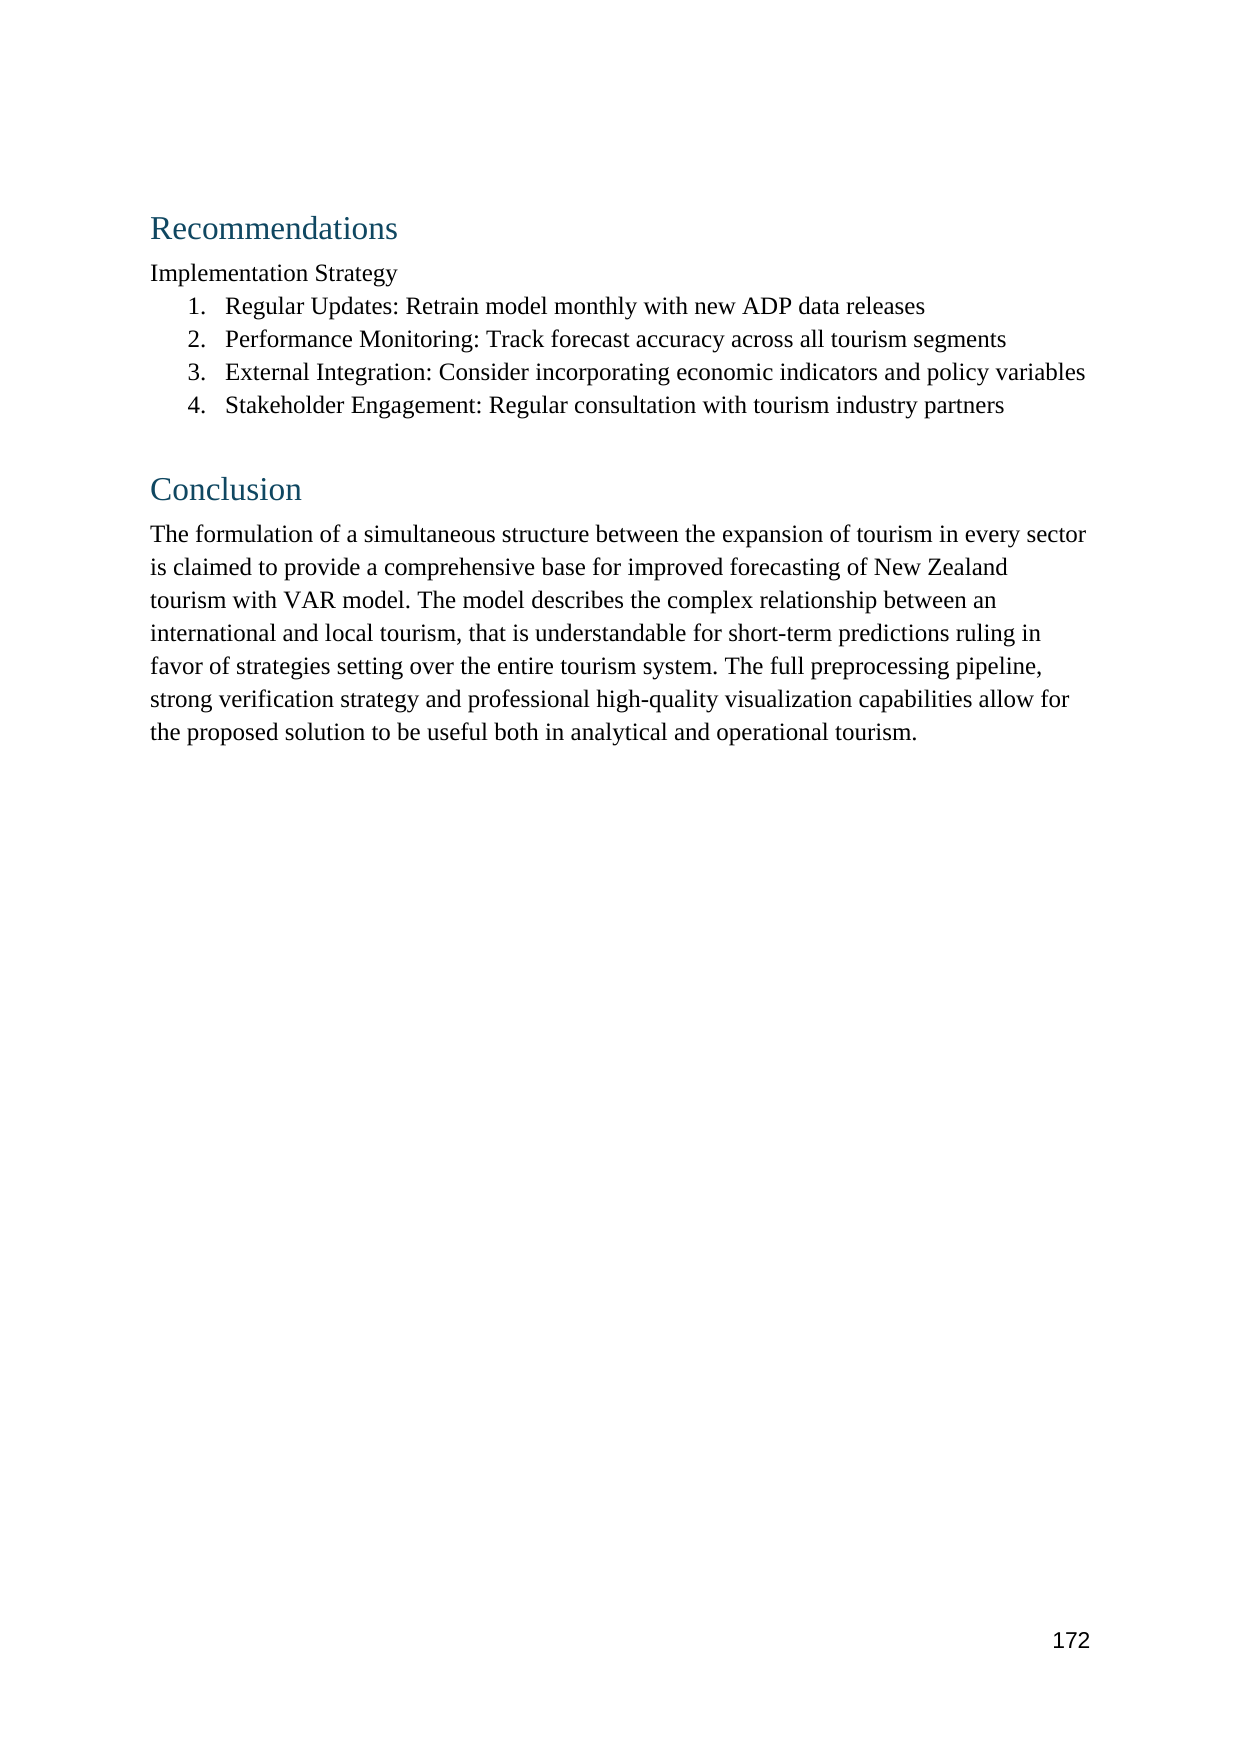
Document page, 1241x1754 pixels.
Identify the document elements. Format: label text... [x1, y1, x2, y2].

list External Integration: Consider incorporating economic indicators and policy variables [187, 357, 1090, 386]
list Performance Monitoring: Track forecast accuracy across all tourism segments [187, 324, 1090, 352]
list Stakeholder Engagement: Regular consultation with tourism industry partners [187, 390, 1090, 418]
text Implementation Strategy [150, 258, 1090, 286]
subtitle Conclusion [150, 470, 1090, 508]
text The formulation of a simultaneous structure between the expansion of tourism in every sector is claimed to provide a comprehensive base for improved forecasting of New Zealand tourism with VAR model. The model describes the complex relationship between an international and local tourism, that is understandable for short-term predictions ruling in favor of strategies setting over the entire tourism system. The full preprocessing pipeline, strong verification strategy and professional high-quality visualization capabilities allow for the proposed solution to be useful both in analytical and operational tourism. [150, 519, 1090, 746]
list Regular Updates: Retrain model monthly with new ADP data releases [187, 291, 1090, 319]
subtitle Recommendations [150, 208, 1090, 246]
